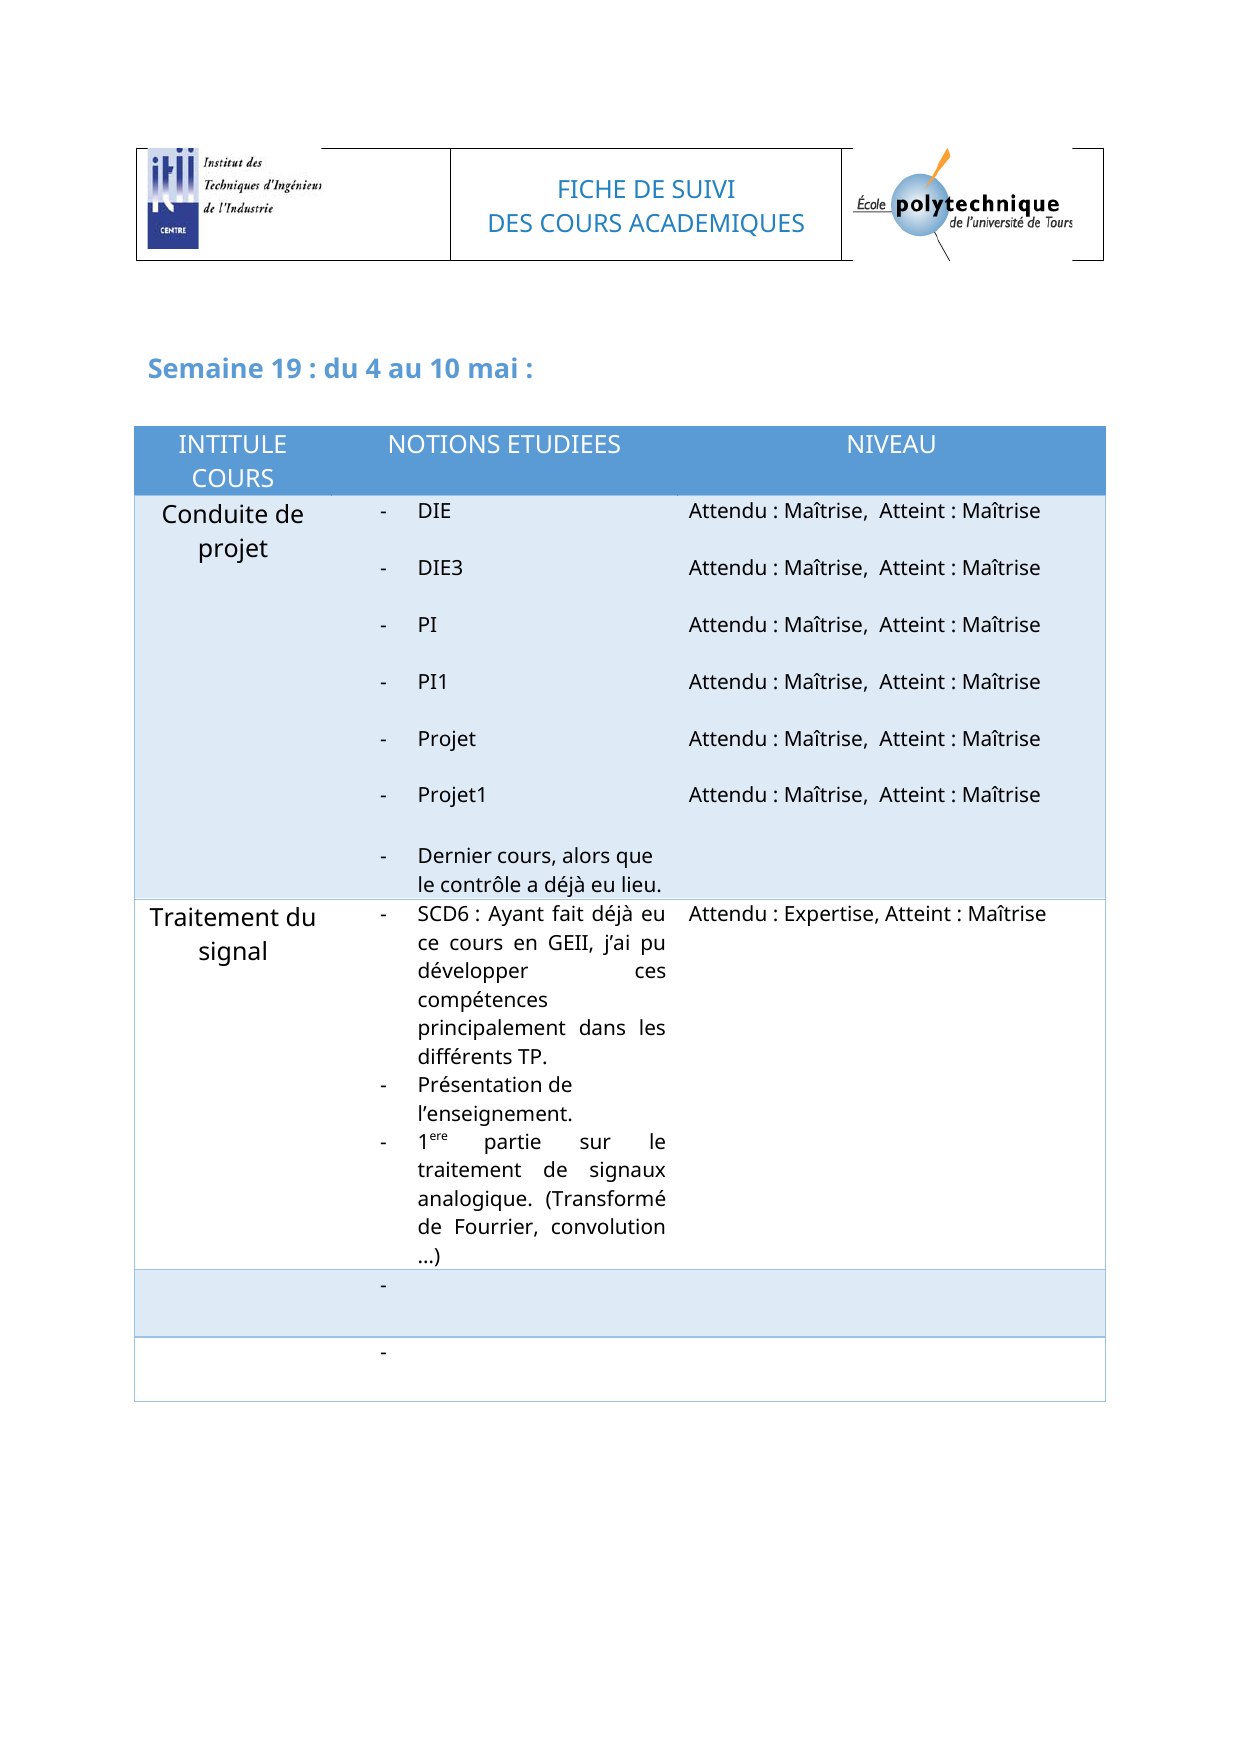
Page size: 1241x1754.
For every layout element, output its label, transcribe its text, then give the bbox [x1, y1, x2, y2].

table_header NIVEAU [678, 427, 1105, 495]
table_cell [677, 1338, 1105, 1401]
table_cell Attendu : Expertise, Atteint : Maîtrise [677, 900, 1105, 1269]
table_cell Traitement du signal [135, 900, 331, 1269]
table_header [137, 149, 450, 260]
picture [852, 148, 1073, 261]
subtitle Semaine 19 : du 4 au 10 mai : [148, 349, 1093, 386]
table_header FICHE DE SUIVI DES COURS ACADEMIQUES [451, 149, 841, 260]
table_header [842, 149, 852, 260]
table_cell [331, 1270, 677, 1336]
table_header INTITULE COURS [135, 427, 331, 495]
table_cell Attendu : Maîtrise, Atteint : Maîtrise Attendu : Maîtrise, Atteint : Maîtrise Attendu : Maîtrise, Atteint : Maîtrise Attendu : Maîtrise, Atteint : Maîtrise Attendu : Maîtrise, Atteint : Maîtrise Attendu : Maîtrise, Atteint : Maîtrise [677, 496, 1105, 898]
table_cell DIE DIE3 PI PI1 Projet Projet1 Dernier cours, alors que le contrôle a déjà eu lieu. [331, 496, 677, 898]
table_cell [677, 1270, 1105, 1336]
table_cell [135, 1338, 331, 1401]
table_cell SCD6 : Ayant fait déjà eu ce cours en GEII, j’ai pu développer ces compétences principalement dans les différents TP. Présentation de l’enseignement. 1ere partie sur le traitement de signaux analogique. (Transformé de Fourrier, convolution …) [331, 900, 677, 1269]
table_header NOTIONS ETUDIEES [332, 427, 677, 495]
table_cell [331, 1338, 677, 1401]
table_header [1073, 149, 1103, 260]
table_cell Conduite de projet [135, 496, 331, 898]
table_cell [135, 1270, 331, 1336]
